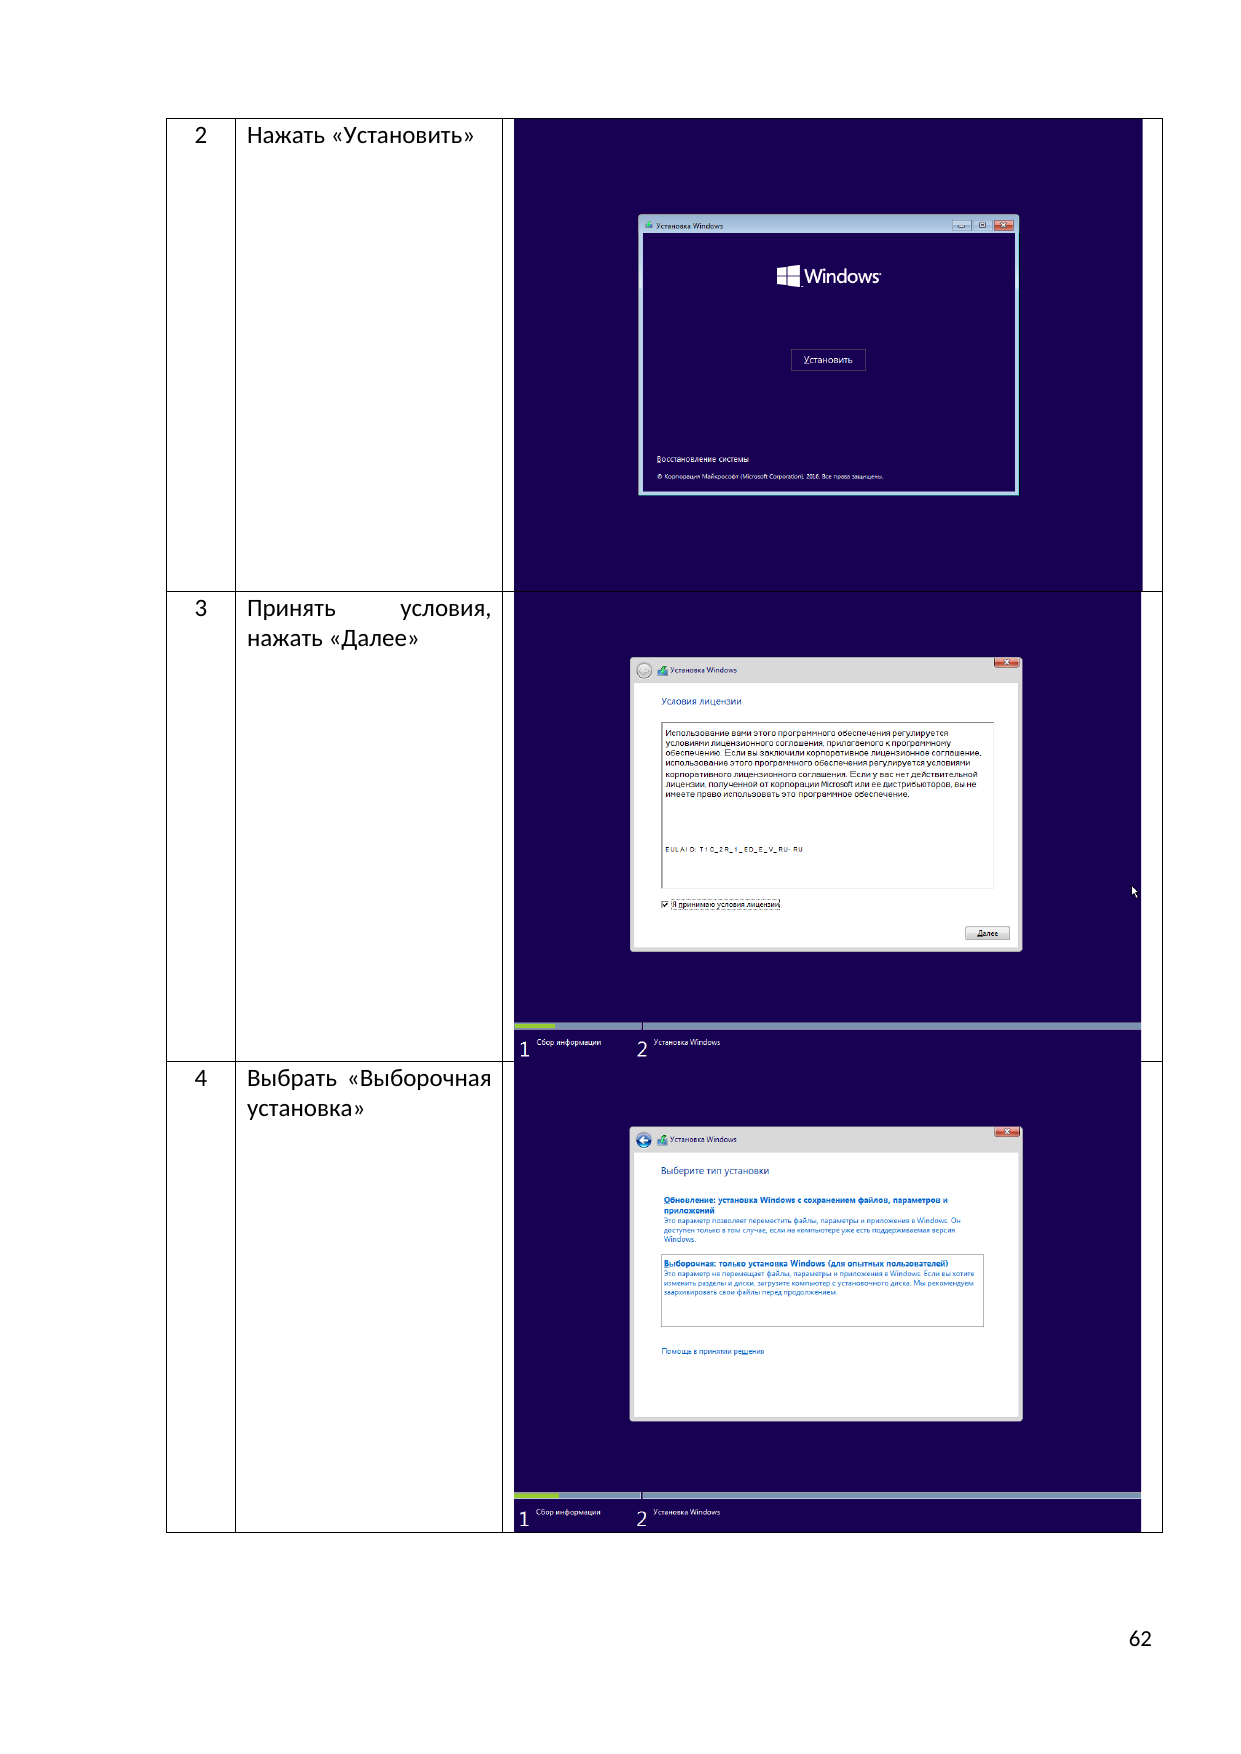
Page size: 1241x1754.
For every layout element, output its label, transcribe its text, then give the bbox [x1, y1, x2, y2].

picture [514, 119, 1143, 591]
table_cell 2 [167, 119, 235, 591]
table_cell Нажать «Установить» [236, 119, 502, 591]
table_cell [503, 119, 514, 591]
table_cell [1142, 592, 1162, 1061]
picture [514, 592, 1142, 1532]
table_cell [1143, 119, 1162, 591]
table_cell [1142, 1062, 1162, 1532]
table_cell [503, 1062, 514, 1532]
table_cell 3 [167, 592, 235, 1061]
table_cell Выбрать «Выборочная установка» [236, 1062, 502, 1532]
table_cell 4 [167, 1062, 235, 1532]
table_cell Принять условия, нажать «Далее» [236, 592, 502, 1061]
table_cell [503, 592, 514, 1061]
